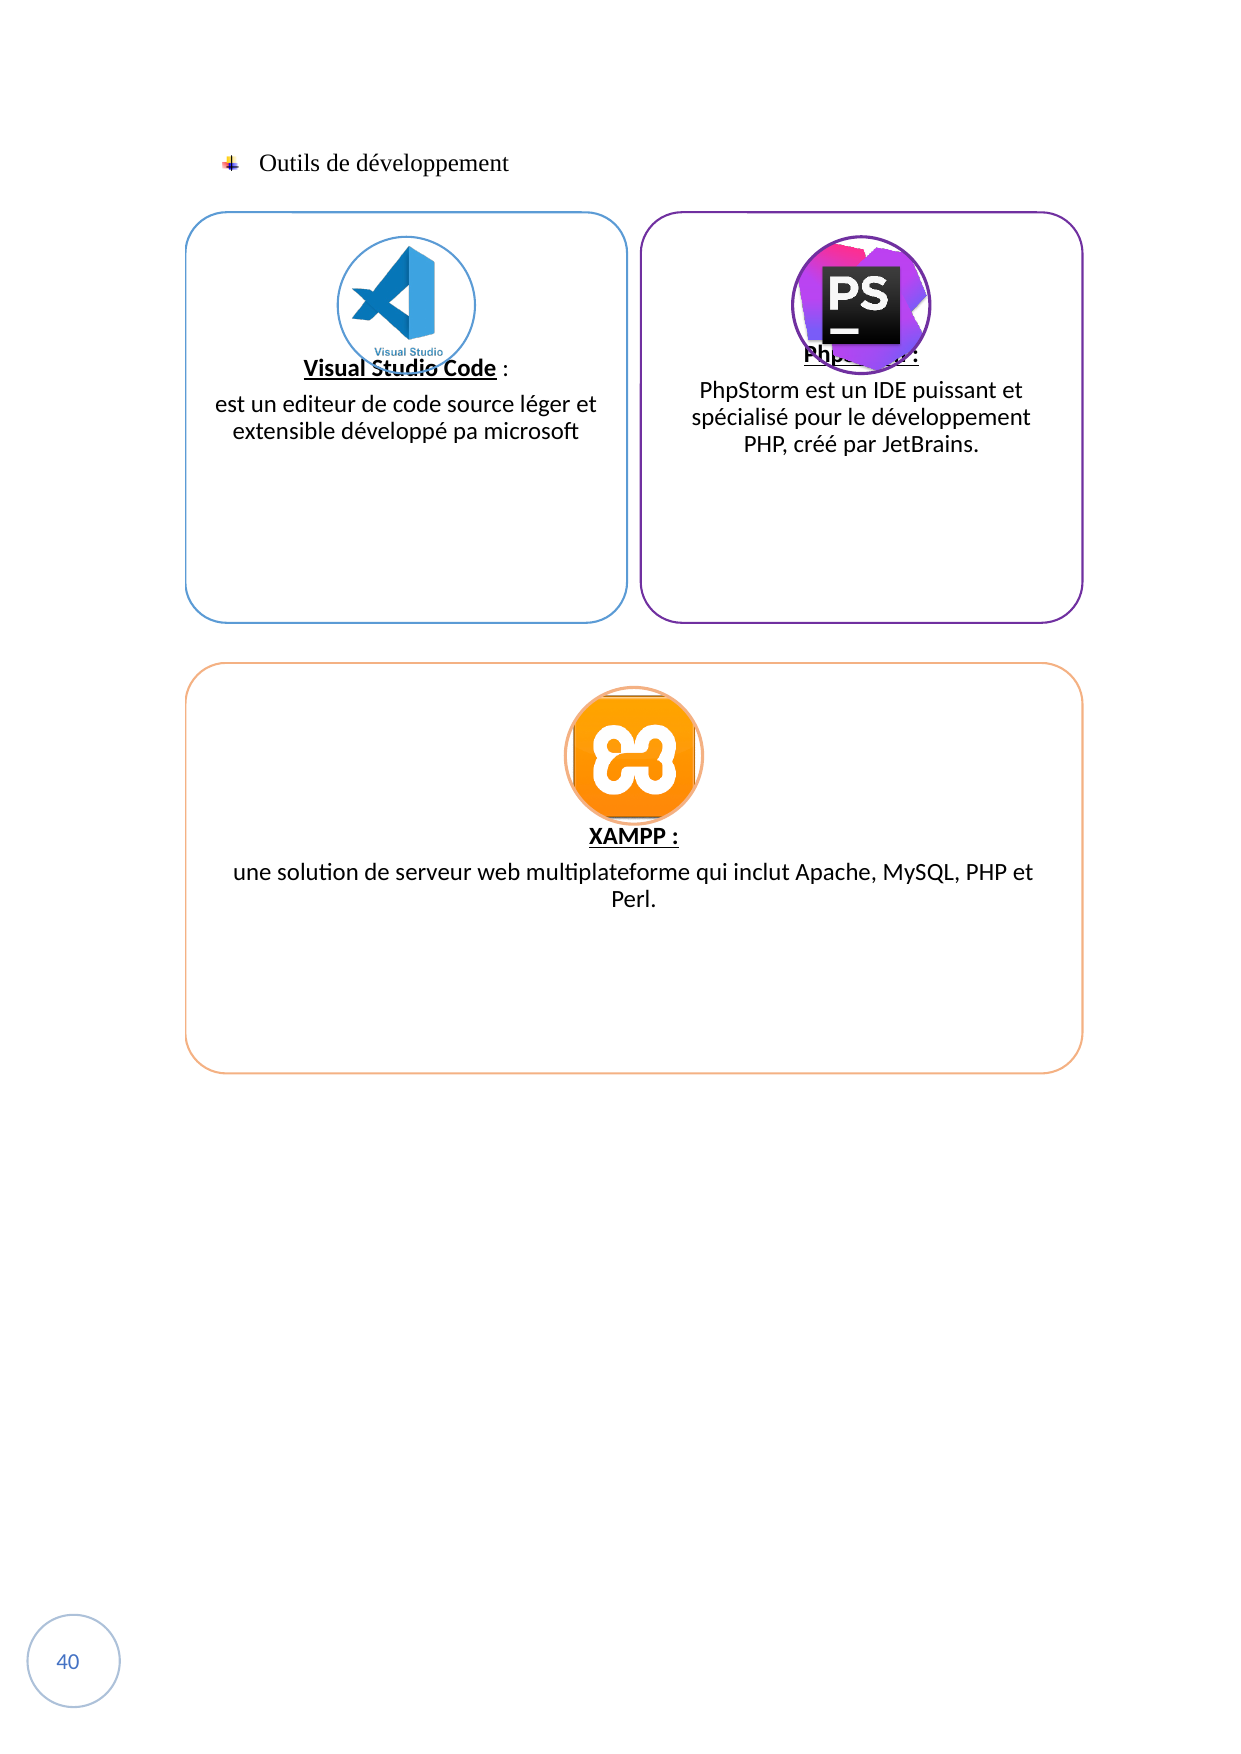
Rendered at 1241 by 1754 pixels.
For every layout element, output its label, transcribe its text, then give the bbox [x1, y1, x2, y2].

picture [339, 238, 473, 372]
picture [567, 689, 701, 822]
picture [795, 239, 928, 371]
list Outils de développement [221, 148, 1093, 177]
picture [222, 154, 239, 171]
